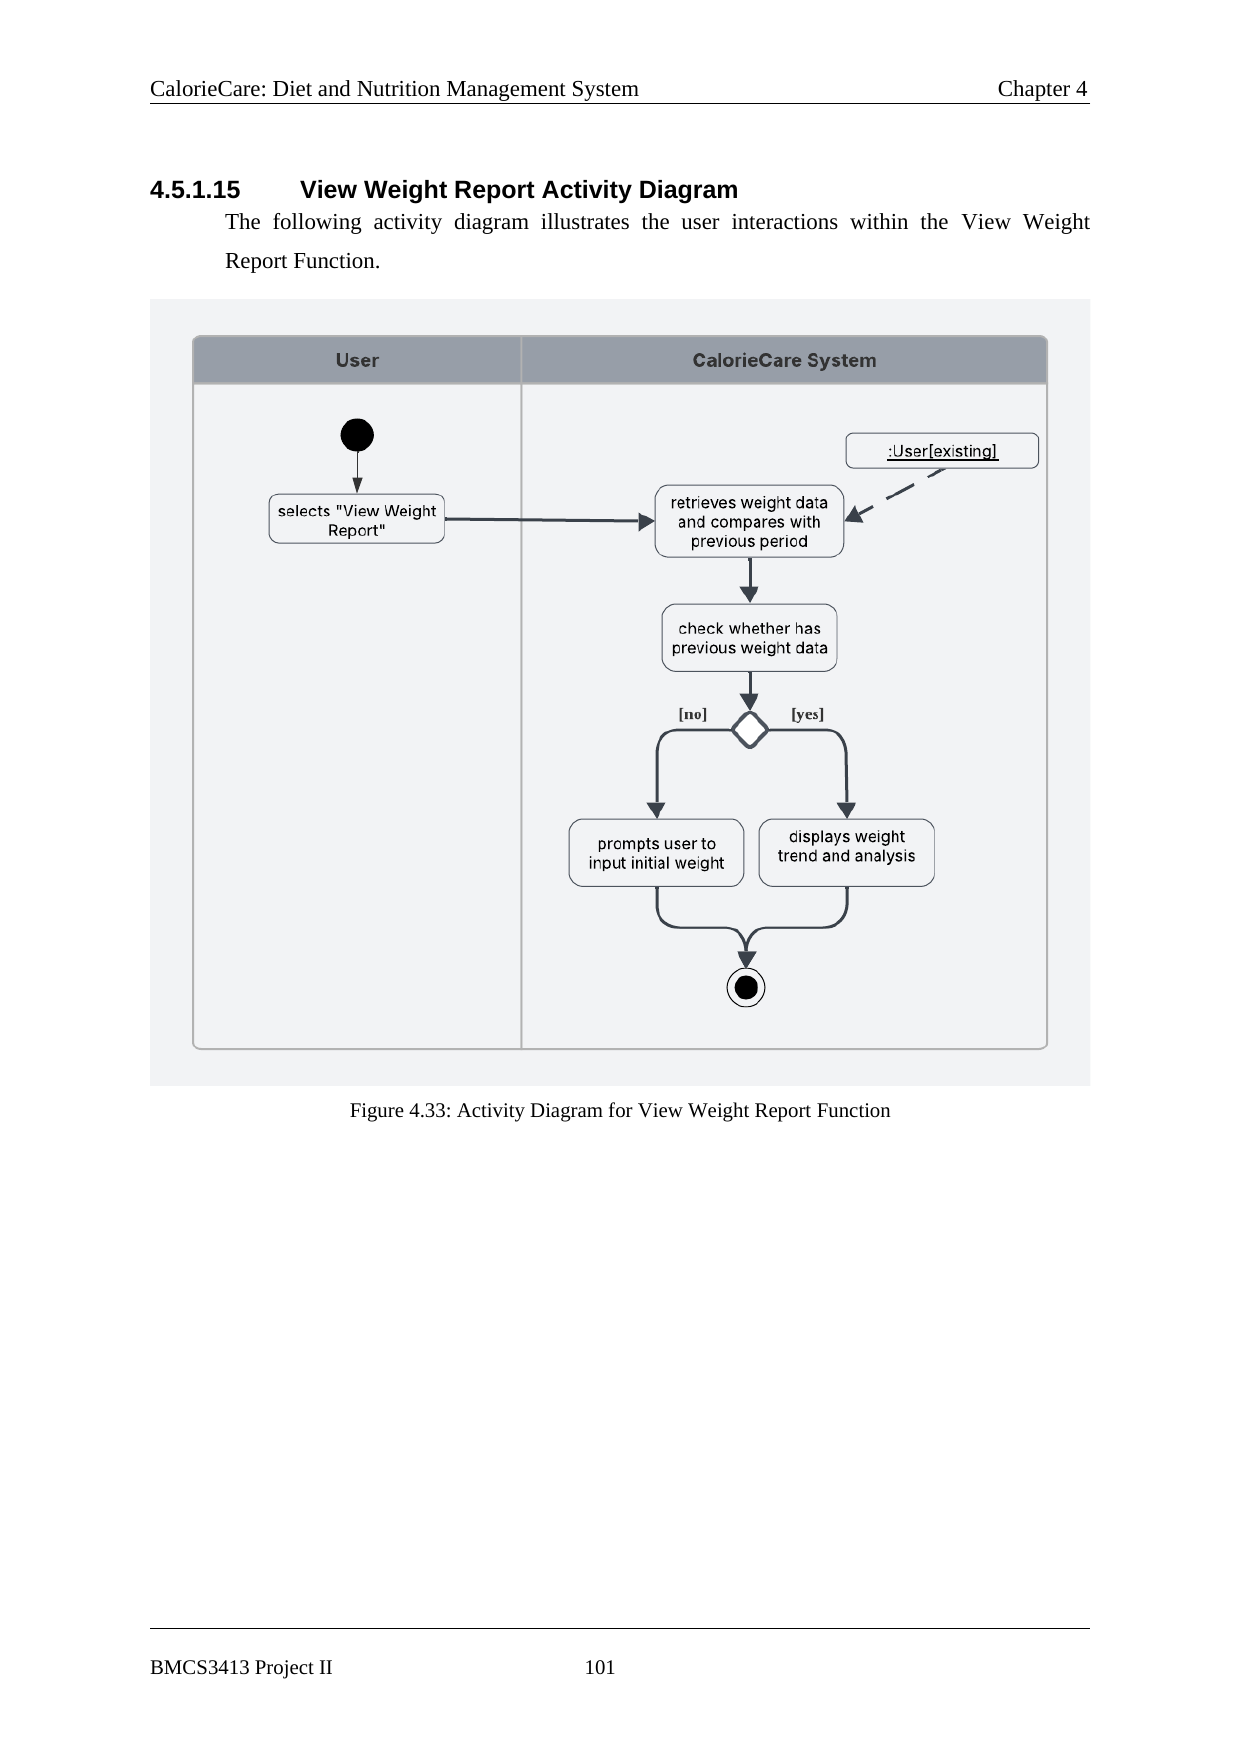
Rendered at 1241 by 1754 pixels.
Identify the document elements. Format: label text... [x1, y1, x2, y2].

text Figure 4.33: Activity Diagram for View Weight Report Function [150, 1098, 1090, 1122]
subtitle View Weight Report Activity Diagram [150, 175, 1090, 204]
picture [150, 299, 1091, 1086]
text The following activity diagram illustrates the user interactions within the View Weight Report Function. [225, 208, 1090, 274]
